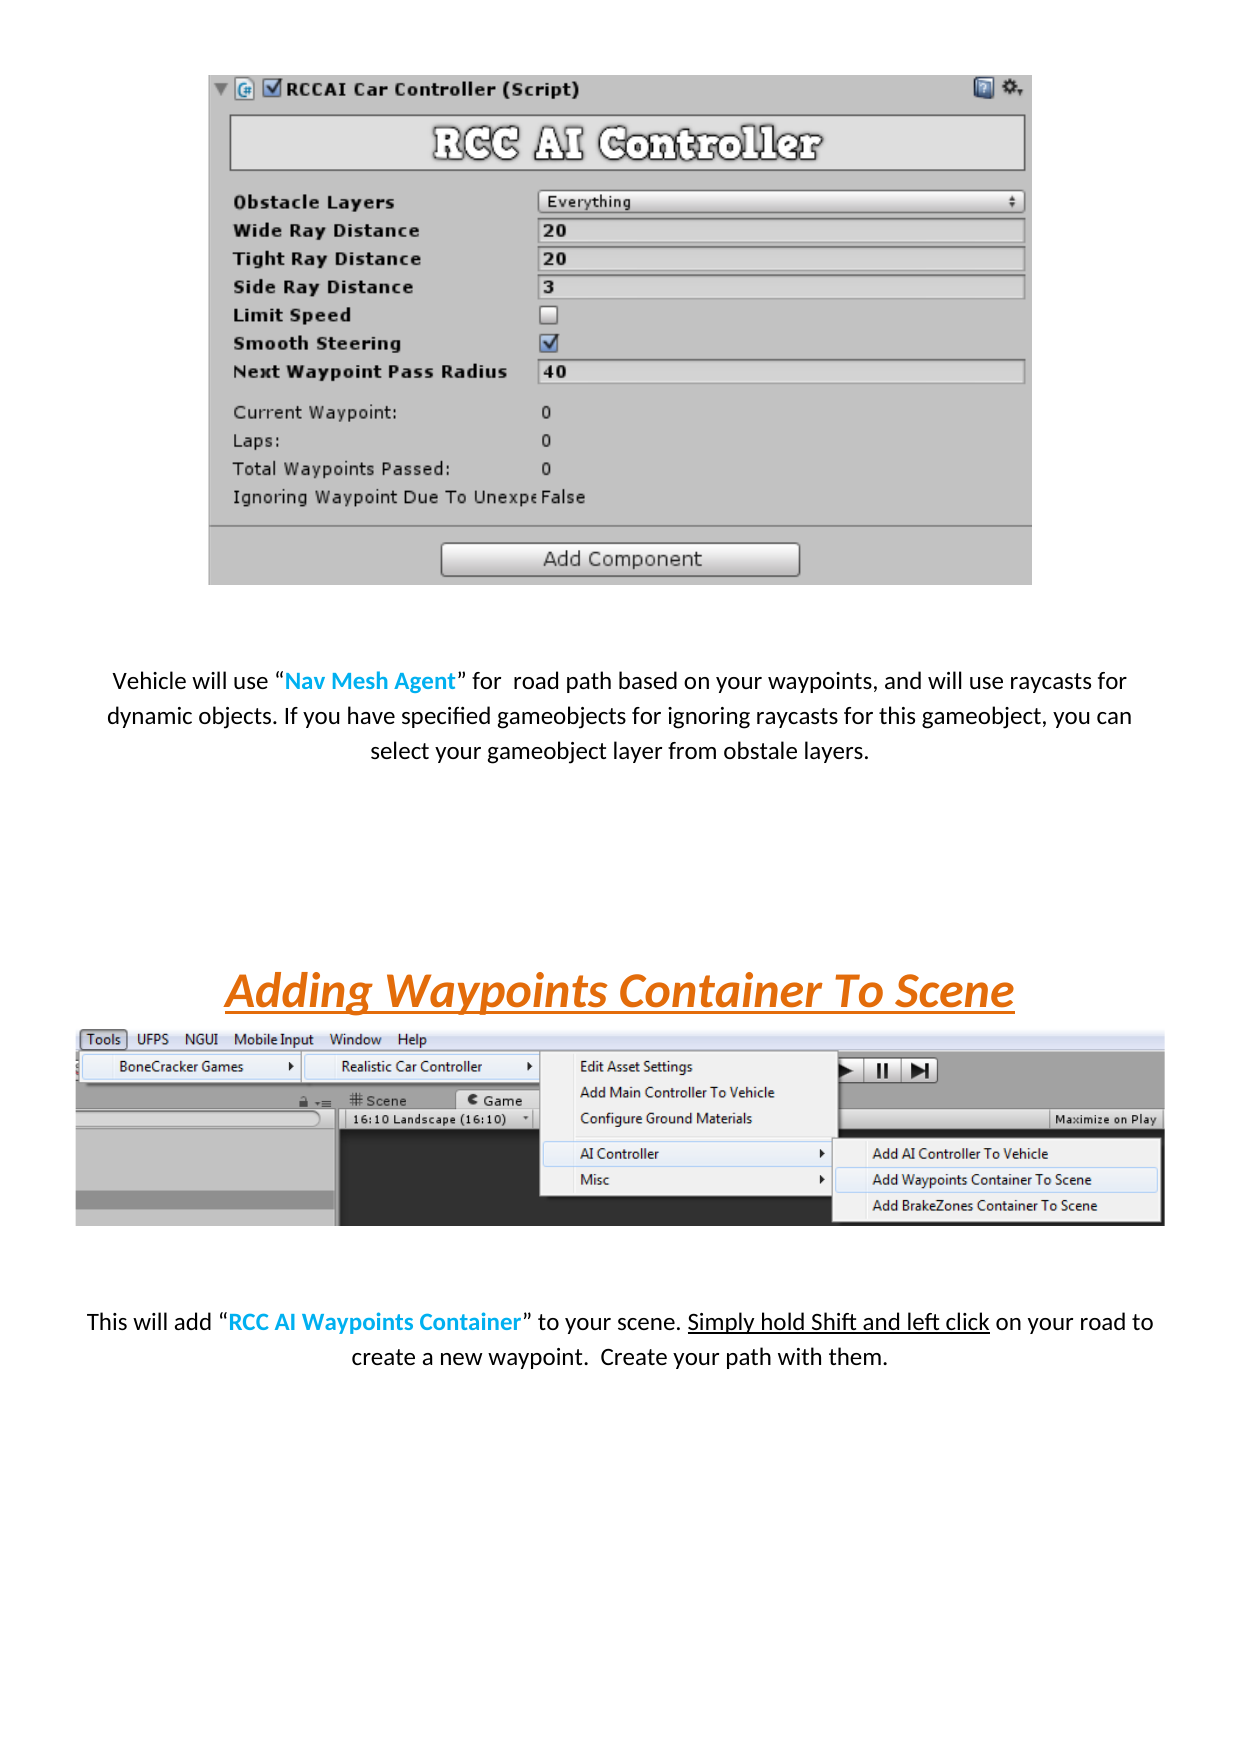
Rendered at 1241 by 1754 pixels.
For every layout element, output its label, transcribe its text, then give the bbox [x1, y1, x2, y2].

picture [75, 1028, 1165, 1226]
subtitle Adding Waypoints Container To Scene [75, 958, 1165, 1019]
text This will add “RCC AI Waypoints Container” to your scene. Simply hold Shift and left click on your road to create a new waypoint. Create your path with them. [75, 1306, 1165, 1372]
text Vehicle will use “Nav Mesh Agent” for road path based on your waypoints, and will use raycasts for dynamic objects. If you have specified gameobjects for ignoring raycasts for this gameobject, you can select your gameobject layer from obstale layers. [75, 665, 1165, 766]
picture [208, 75, 1032, 585]
